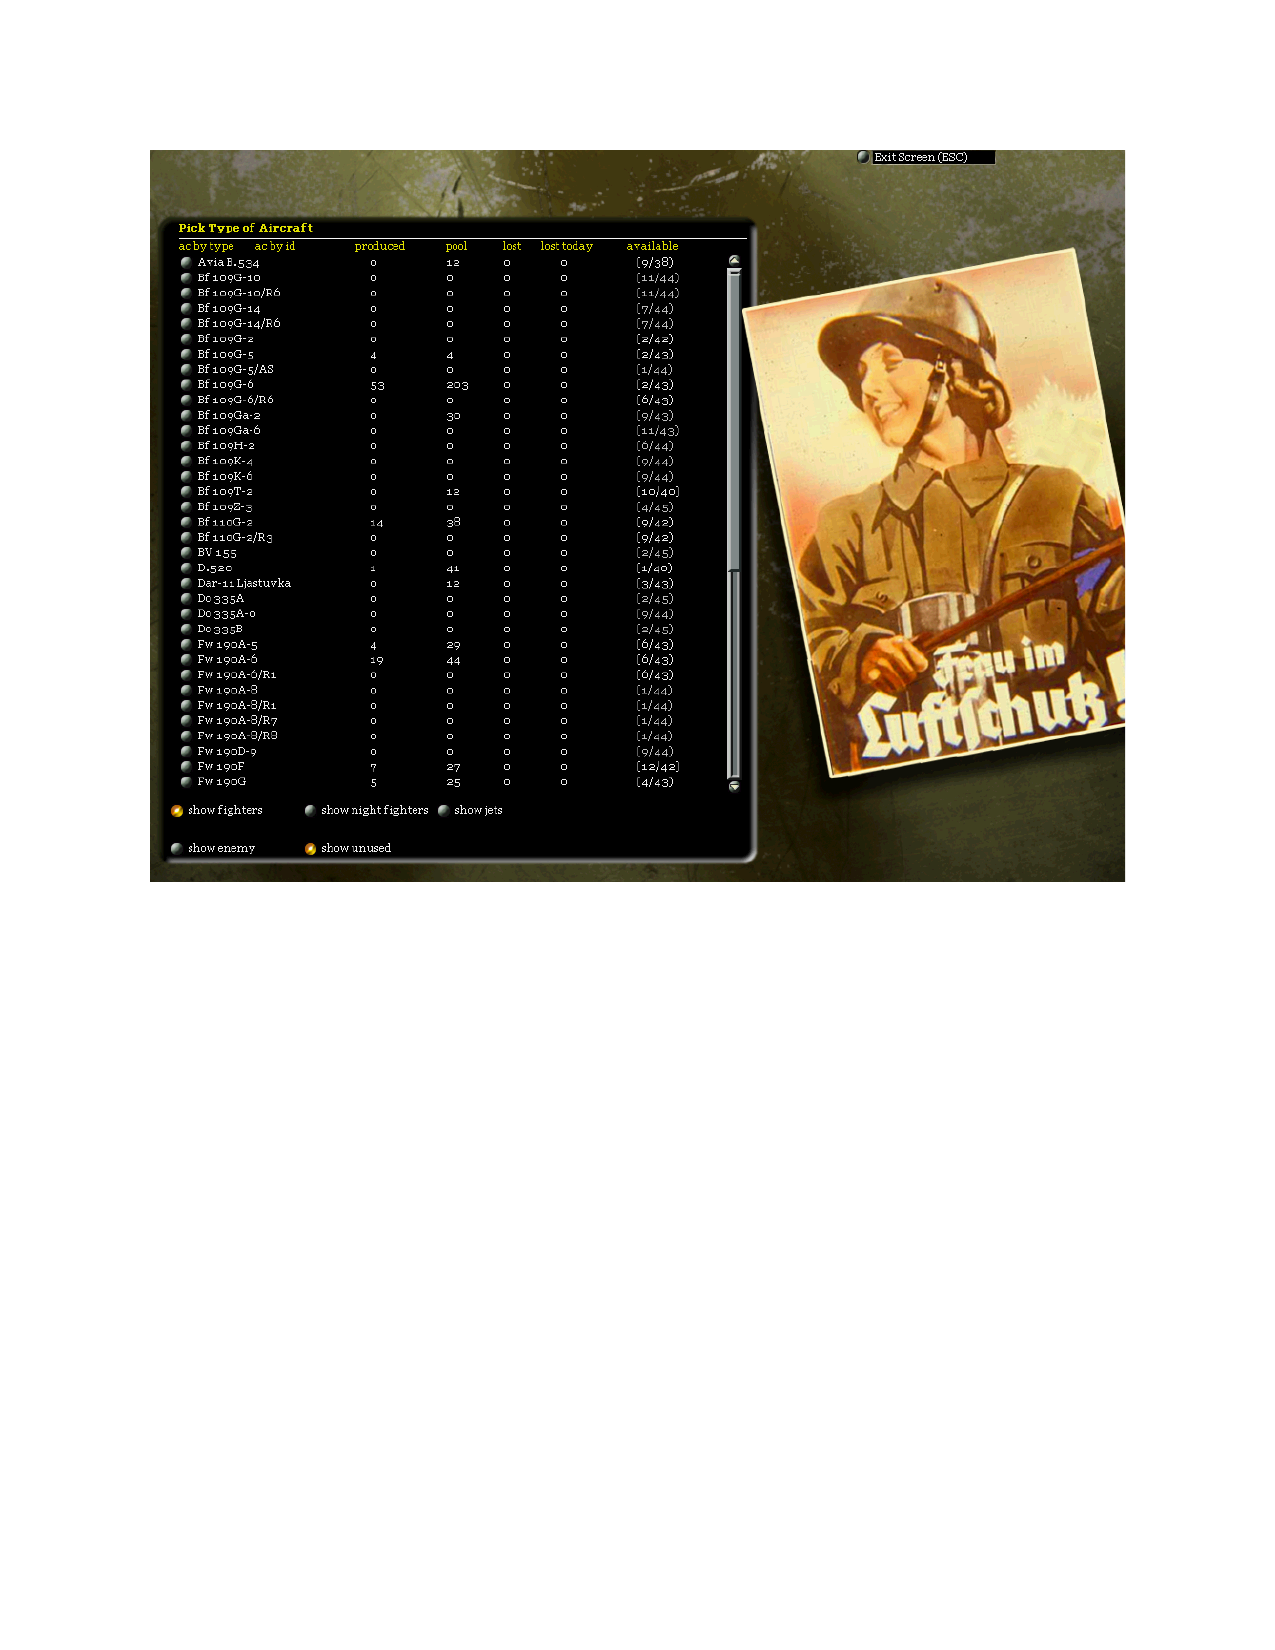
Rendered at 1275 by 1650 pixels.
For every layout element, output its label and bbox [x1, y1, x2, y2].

picture [150, 150, 1125, 882]
